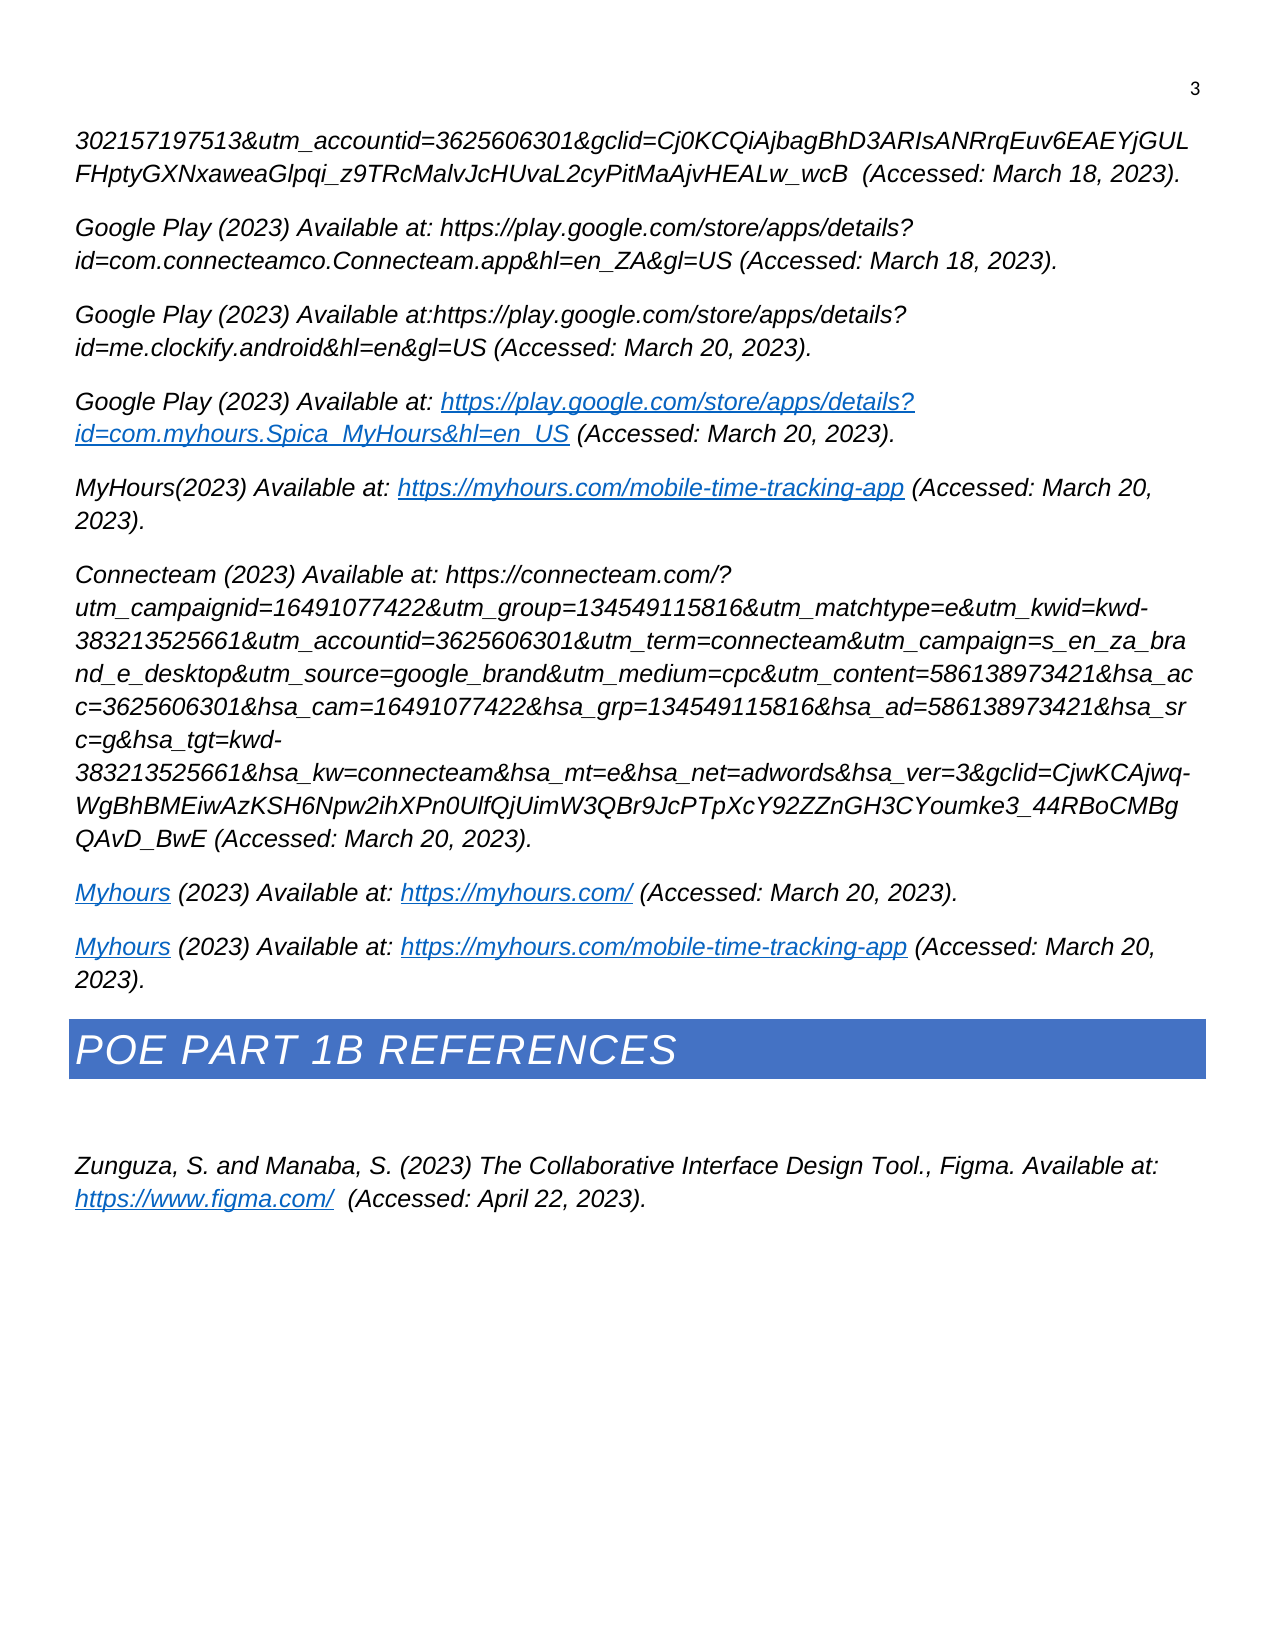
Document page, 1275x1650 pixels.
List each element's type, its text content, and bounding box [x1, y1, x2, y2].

subtitle POE PART 1B REFERENCES [75, 1025, 1200, 1073]
text Google Play (2023) Available at: https://play.google.com/store/apps/details?id=com.connecteamco.Connecteam.app&hl=en_ZA&gl=US (Accessed: March 18, 2023). [75, 213, 1200, 274]
text MyHours(2023) Available at: https://myhours.com/mobile-time-tracking-app (Accessed: March 20, 2023). [75, 473, 1200, 535]
text Zunguza, S. and Manaba, S. (2023) The Collaborative Interface Design Tool., Figma. Available at: https://www.figma.com/ (Accessed: April 22, 2023). [75, 1151, 1200, 1213]
text Google Play (2023) Available at:https://play.google.com/store/apps/details?id=me.clockify.android&hl=en&gl=US (Accessed: March 20, 2023). [75, 299, 1200, 361]
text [75, 126, 1200, 188]
text Google Play (2023) Available at: https://play.google.com/store/apps/details?id=com.myhours.Spica_MyHours&hl=en_US (Accessed: March 20, 2023). [75, 386, 1200, 448]
text Myhours (2023) Available at: https://myhours.com/ (Accessed: March 20, 2023). [75, 878, 1200, 907]
text Connecteam (2023) Available at: https://connecteam.com/?utm_campaignid=16491077422&utm_group=134549115816&utm_matchtype=e&utm_kwid=kwd-383213525661&utm_accountid=3625606301&utm_term=connecteam&utm_campaign=s_en_za_brand_e_desktop&utm_source=google_brand&utm_medium=cpc&utm_content=586138973421&hsa_acc=3625606301&hsa_cam=16491077422&hsa_grp=134549115816&hsa_ad=586138973421&hsa_src=g&hsa_tgt=kwd-383213525661&hsa_kw=connecteam&hsa_mt=e&hsa_net=adwords&hsa_ver=3&gclid=CjwKCAjwq-WgBhBMEiwAzKSH6Npw2ihXPn0UlfQjUimW3QBr9JcPTpXcY92ZZnGH3CYoumke3_44RBoCMBgQAvD_BwE (Accessed: March 20, 2023). [75, 560, 1200, 853]
text Myhours (2023) Available at: https://myhours.com/mobile-time-tracking-app (Accessed: March 20, 2023). [75, 932, 1200, 994]
